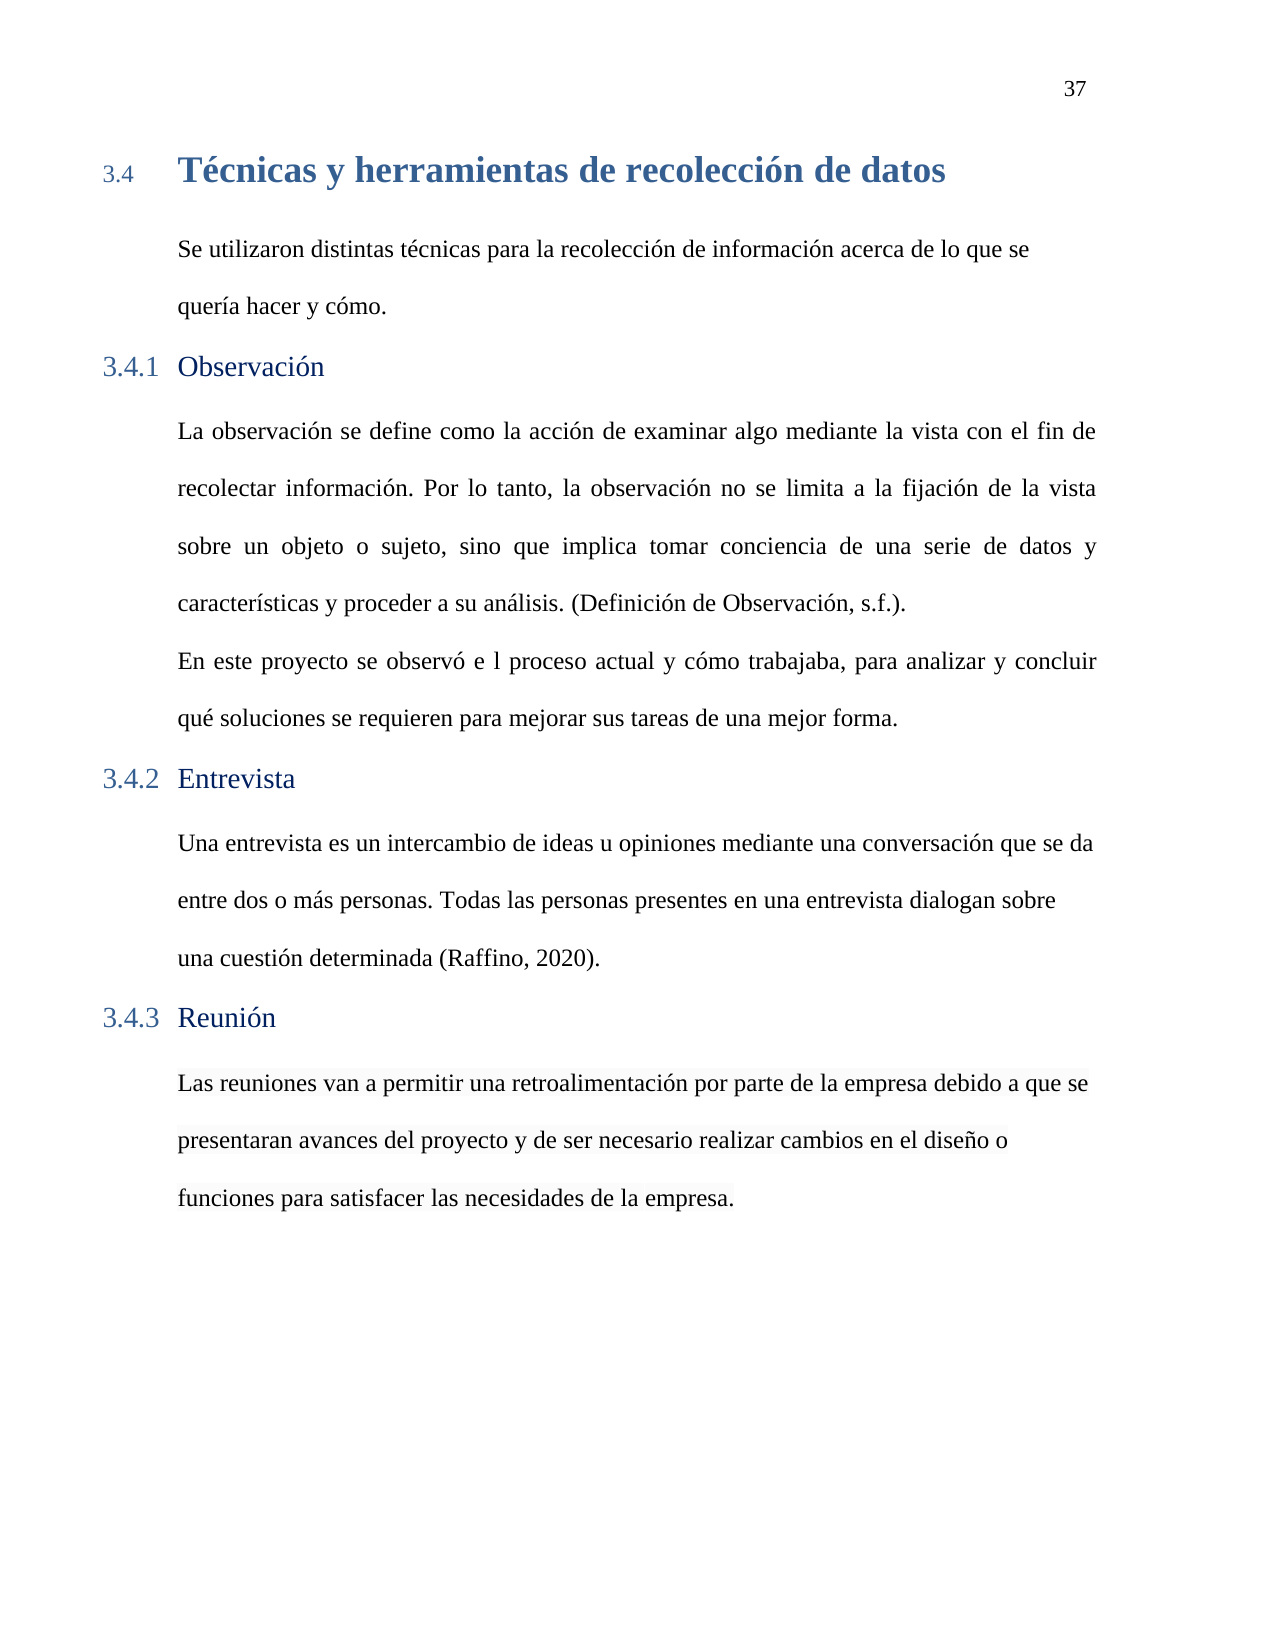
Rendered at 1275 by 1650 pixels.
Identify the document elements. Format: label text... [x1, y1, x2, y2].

text En este proyecto se observó e l proceso actual y cómo trabajaba, para analizar y concluir qué soluciones se requieren para mejorar sus tareas de una mejor forma. [177, 646, 1098, 732]
subtitle Técnicas y herramientas de recolección de datos [102, 148, 1098, 191]
text La observación se define como la acción de examinar algo mediante la vista con el fin de recolectar información. Por lo tanto, la observación no se limita a la fijación de la vista sobre un objeto o sujeto, sino que implica tomar conciencia de una serie de datos y características y proceder a su análisis. (Definición de Observación, s.f.). [177, 416, 1098, 617]
text Una entrevista es un intercambio de ideas u opiniones mediante una conversación que se da entre dos o más personas. Todas las personas presentes en una entrevista dialogan sobre una cuestión determinada (Raffino, 2020). [177, 828, 1098, 972]
text Las reuniones van a permitir una retroalimentación por parte de la empresa debido a que se presentaran avances del proyecto y de ser necesario realizar cambios en el diseño o funciones para satisfacer las necesidades de la empresa. [177, 1068, 1098, 1211]
subtitle Observación [102, 349, 1098, 382]
text Se utilizaron distintas técnicas para la recolección de información acerca de lo que se quería hacer y cómo. [177, 234, 1098, 320]
subtitle Entrevista [102, 761, 1098, 794]
subtitle Reunión [102, 1001, 1098, 1034]
